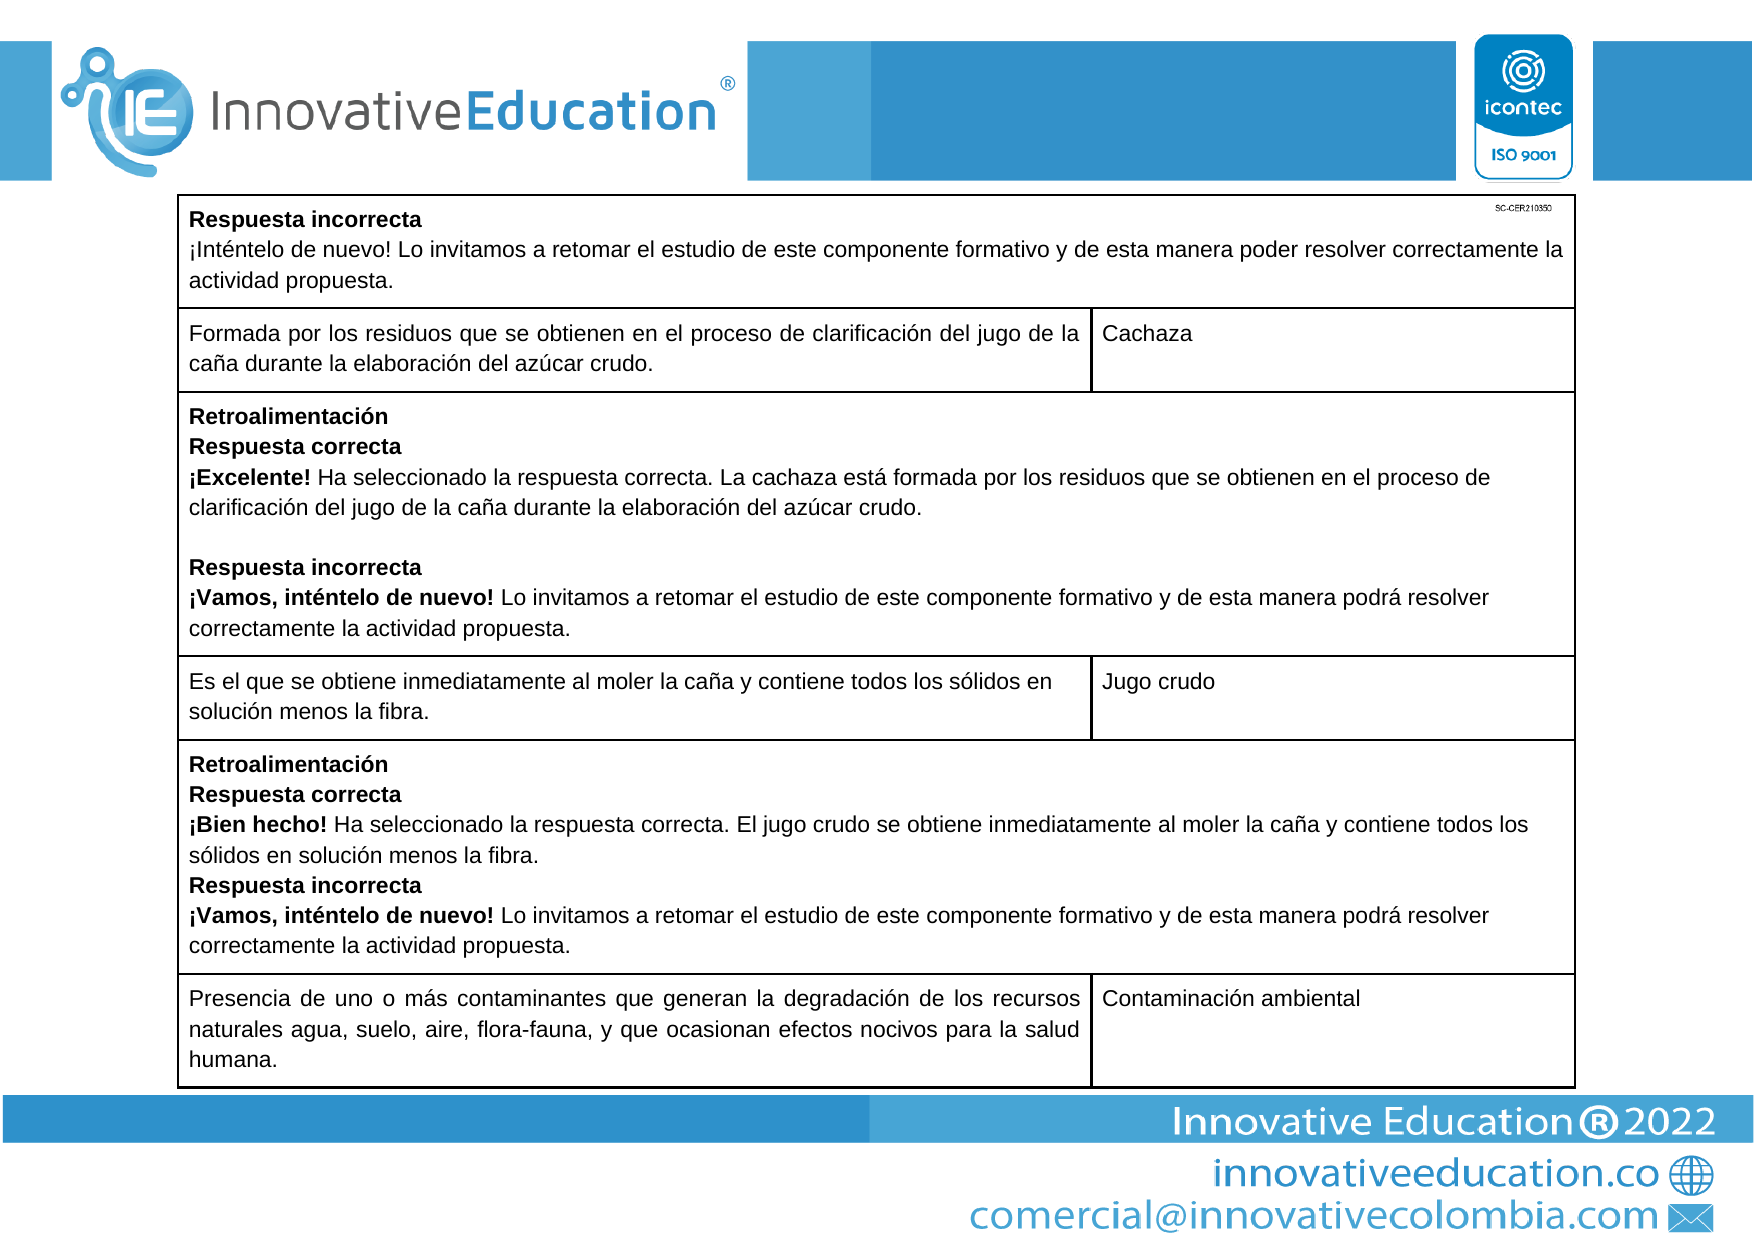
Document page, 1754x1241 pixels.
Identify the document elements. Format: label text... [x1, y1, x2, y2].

table_cell Cachaza [1093, 309, 1574, 391]
table_cell Retroalimentación Respuesta correcta ¡Bien hecho! Ha seleccionado la respuesta correcta. El jugo crudo se obtiene inmediatamente al moler la caña y contiene todos los sólidos en solución menos la fibra. Respuesta incorrecta ¡Vamos, inténtelo de nuevo! Lo invitamos a retomar el estudio de este componente formativo y de esta manera podrá resolver correctamente la actividad propuesta. [179, 741, 1574, 973]
picture [2, 1093, 1754, 1239]
picture [1593, 28, 1752, 194]
table_cell Formada por los residuos que se obtienen en el proceso de clarificación del jugo de la caña durante la elaboración del azúcar crudo. [179, 309, 1090, 391]
picture [1471, 32, 1576, 194]
table_cell Retroalimentación Respuesta correcta ¡Excelente! Ha seleccionado la respuesta correcta. La cachaza está formada por los residuos que se obtienen en el proceso de clarificación del jugo de la caña durante la elaboración del azúcar crudo. Respuesta incorrecta ¡Vamos, inténtelo de nuevo! Lo invitamos a retomar el estudio de este componente formativo y de esta manera podrá resolver correctamente la actividad propuesta. [179, 393, 1574, 655]
table_cell Contaminación ambiental [1093, 975, 1574, 1086]
table_cell Presencia de uno o más contaminantes que generan la degradación de los recursos naturales agua, suelo, aire, flora-fauna, y que ocasionan efectos nocivos para la salud humana. [179, 975, 1090, 1086]
picture [0, 28, 1456, 194]
table_cell Es el que se obtiene inmediatamente al moler la caña y contiene todos los sólidos en solución menos la fibra. [179, 657, 1090, 738]
table_cell Jugo crudo [1093, 657, 1574, 738]
